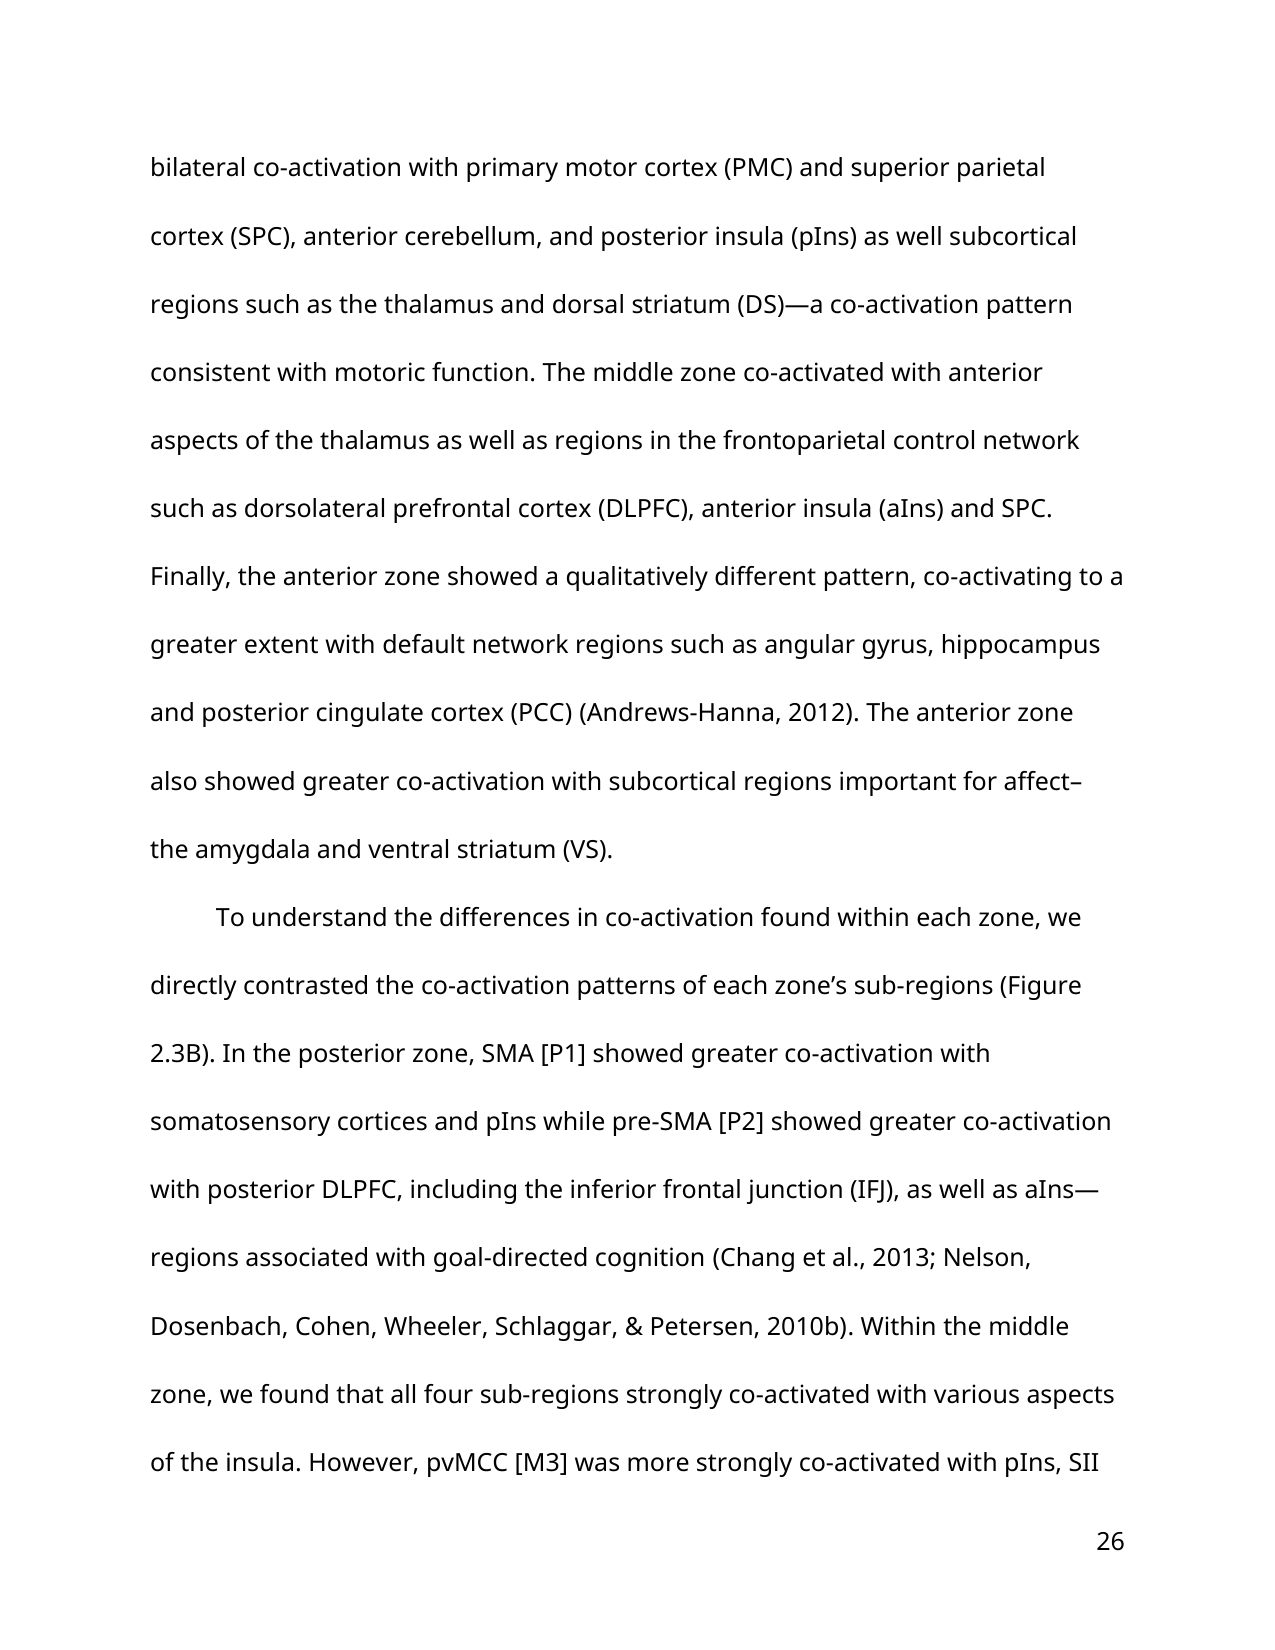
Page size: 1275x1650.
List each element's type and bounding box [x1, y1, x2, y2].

text [150, 899, 1125, 1478]
text [150, 150, 1125, 865]
